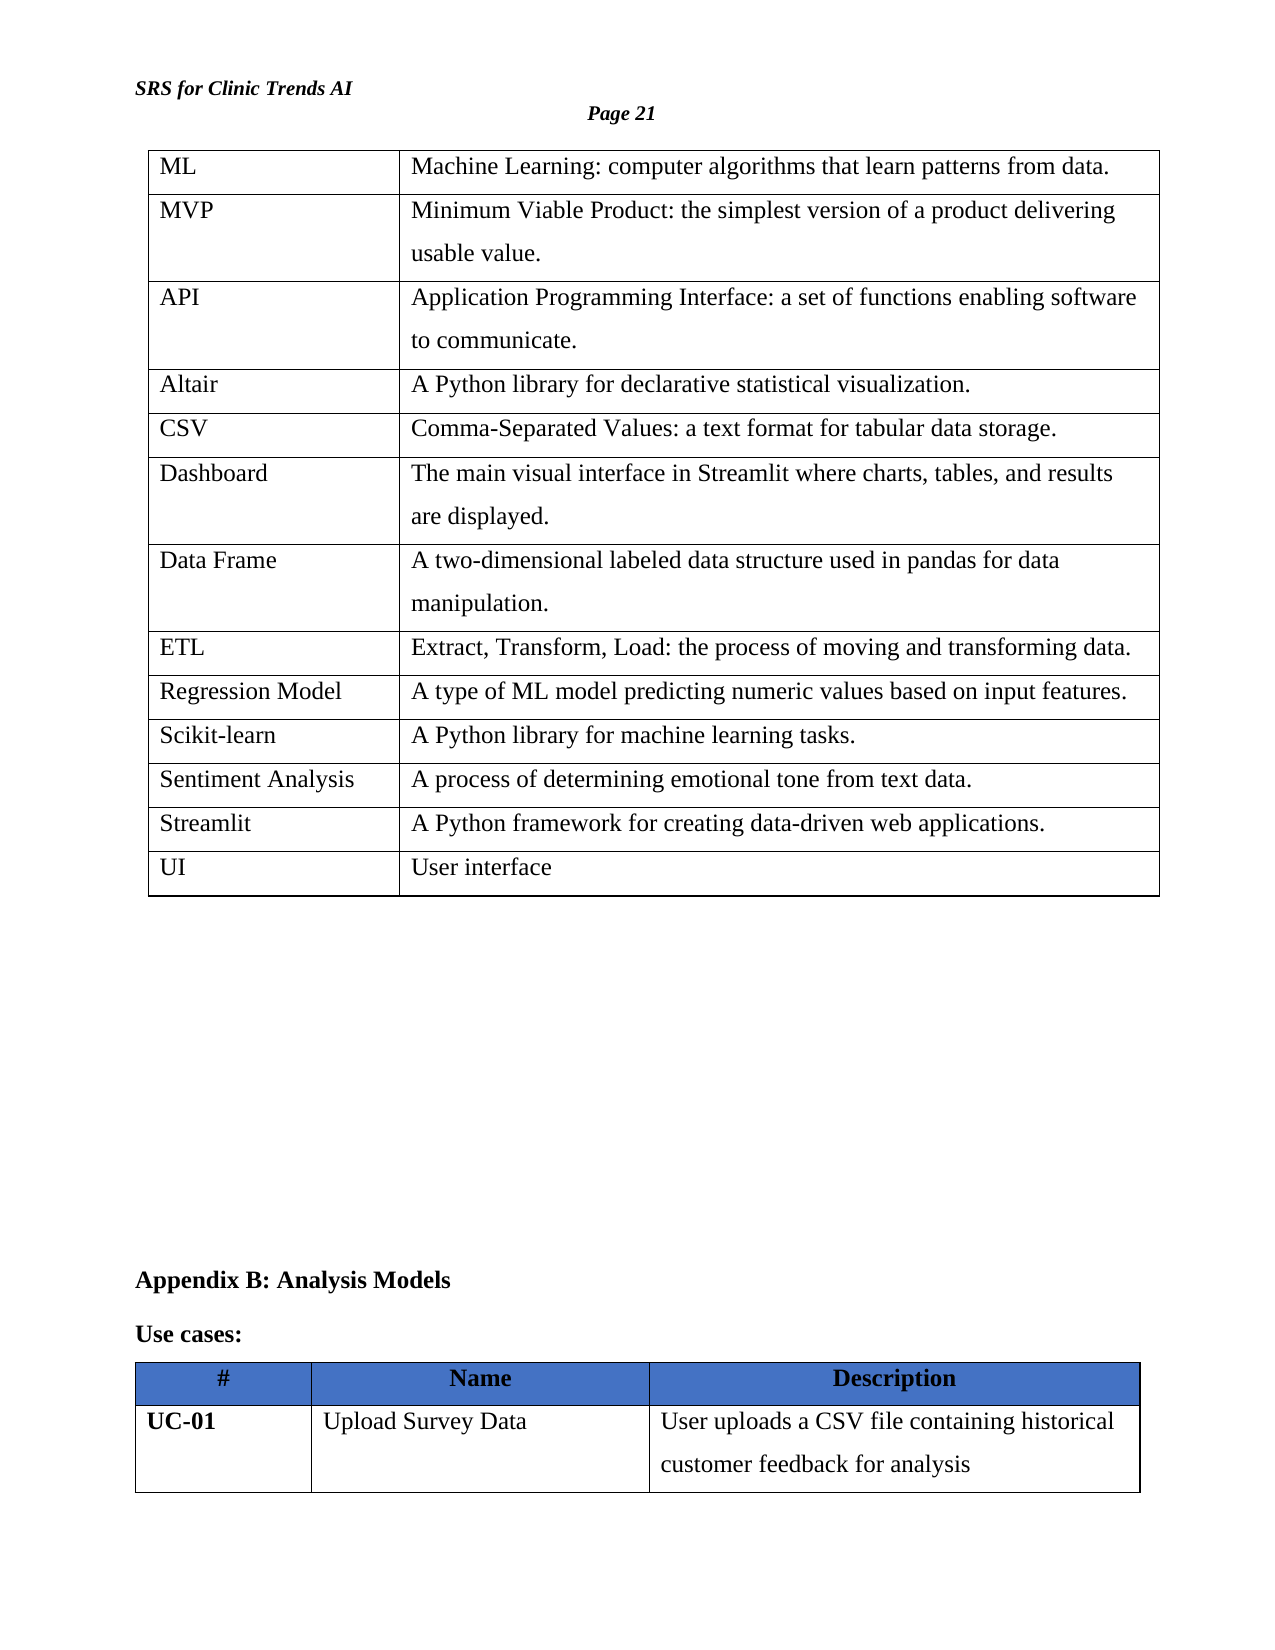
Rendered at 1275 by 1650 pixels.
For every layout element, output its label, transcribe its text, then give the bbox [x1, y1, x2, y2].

text Use cases: [135, 1319, 1140, 1348]
table_cell UI [149, 852, 399, 895]
table_cell Comma-Separated Values: a text format for tabular data storage. [400, 414, 1159, 457]
table_cell Minimum Viable Product: the simplest version of a product delivering usable value. [400, 195, 1159, 281]
table_cell Upload Survey Data [312, 1406, 649, 1492]
table_cell Dashboard [149, 458, 399, 544]
table_cell MVP [149, 195, 399, 281]
table_header # [136, 1363, 311, 1405]
table_cell User uploads a CSV file containing historical customer feedback for analysis [650, 1406, 1139, 1492]
table_cell A Python library for machine learning tasks. [400, 720, 1159, 763]
table_cell Scikit-learn [149, 720, 399, 763]
table_cell ETL [149, 632, 399, 675]
table_cell API [149, 282, 399, 368]
table_cell User interface [400, 852, 1159, 895]
table_cell Machine Learning: computer algorithms that learn patterns from data. [400, 151, 1159, 194]
table_cell Streamlit [149, 808, 399, 851]
table_cell A Python framework for creating data-driven web applications. [400, 808, 1159, 851]
table_header Description [650, 1363, 1139, 1405]
table_cell Sentiment Analysis [149, 764, 399, 807]
table_cell Extract, Transform, Load: the process of moving and transforming data. [400, 632, 1159, 675]
table_cell A type of ML model predicting numeric values based on input features. [400, 676, 1159, 719]
table_cell Altair [149, 370, 399, 412]
table_cell UC-01 [136, 1406, 311, 1492]
table_cell A process of determining emotional tone from text data. [400, 764, 1159, 807]
table_cell Application Programming Interface: a set of functions enabling software to communicate. [400, 282, 1159, 368]
text Appendix B: Analysis Models [135, 1265, 1140, 1294]
table_cell The main visual interface in Streamlit where charts, tables, and results are displayed. [400, 458, 1159, 544]
table_cell Data Frame [149, 545, 399, 631]
table_cell A two-dimensional labeled data structure used in pandas for data manipulation. [400, 545, 1159, 631]
table_header Name [312, 1363, 649, 1405]
table_cell Regression Model [149, 676, 399, 719]
table_cell ML [149, 151, 399, 194]
table_cell A Python library for declarative statistical visualization. [400, 370, 1159, 412]
table_cell CSV [149, 414, 399, 457]
